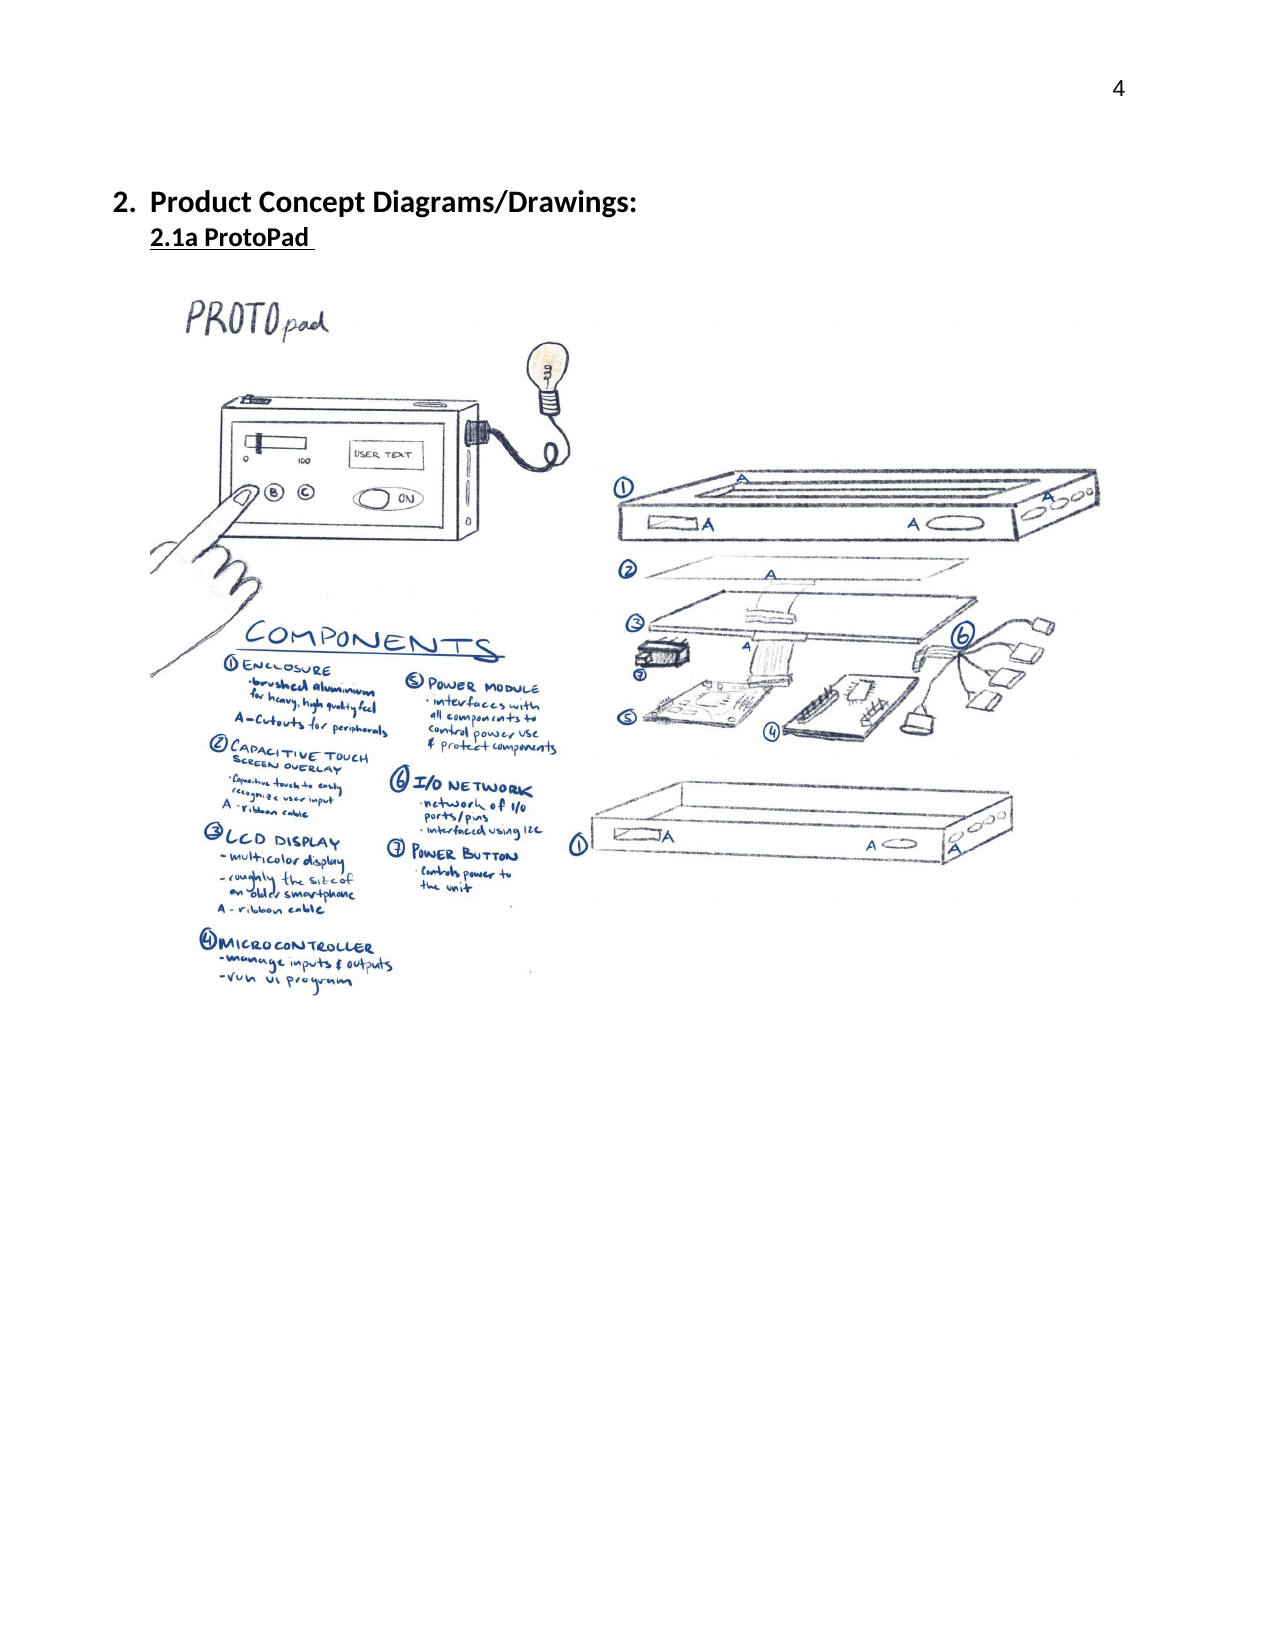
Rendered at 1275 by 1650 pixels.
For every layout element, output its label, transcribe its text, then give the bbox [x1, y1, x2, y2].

subtitle Product Concept Diagrams/Drawings: [112, 182, 1125, 220]
subtitle 2.1a ProtoPad [150, 220, 1125, 253]
picture [150, 290, 1110, 1010]
